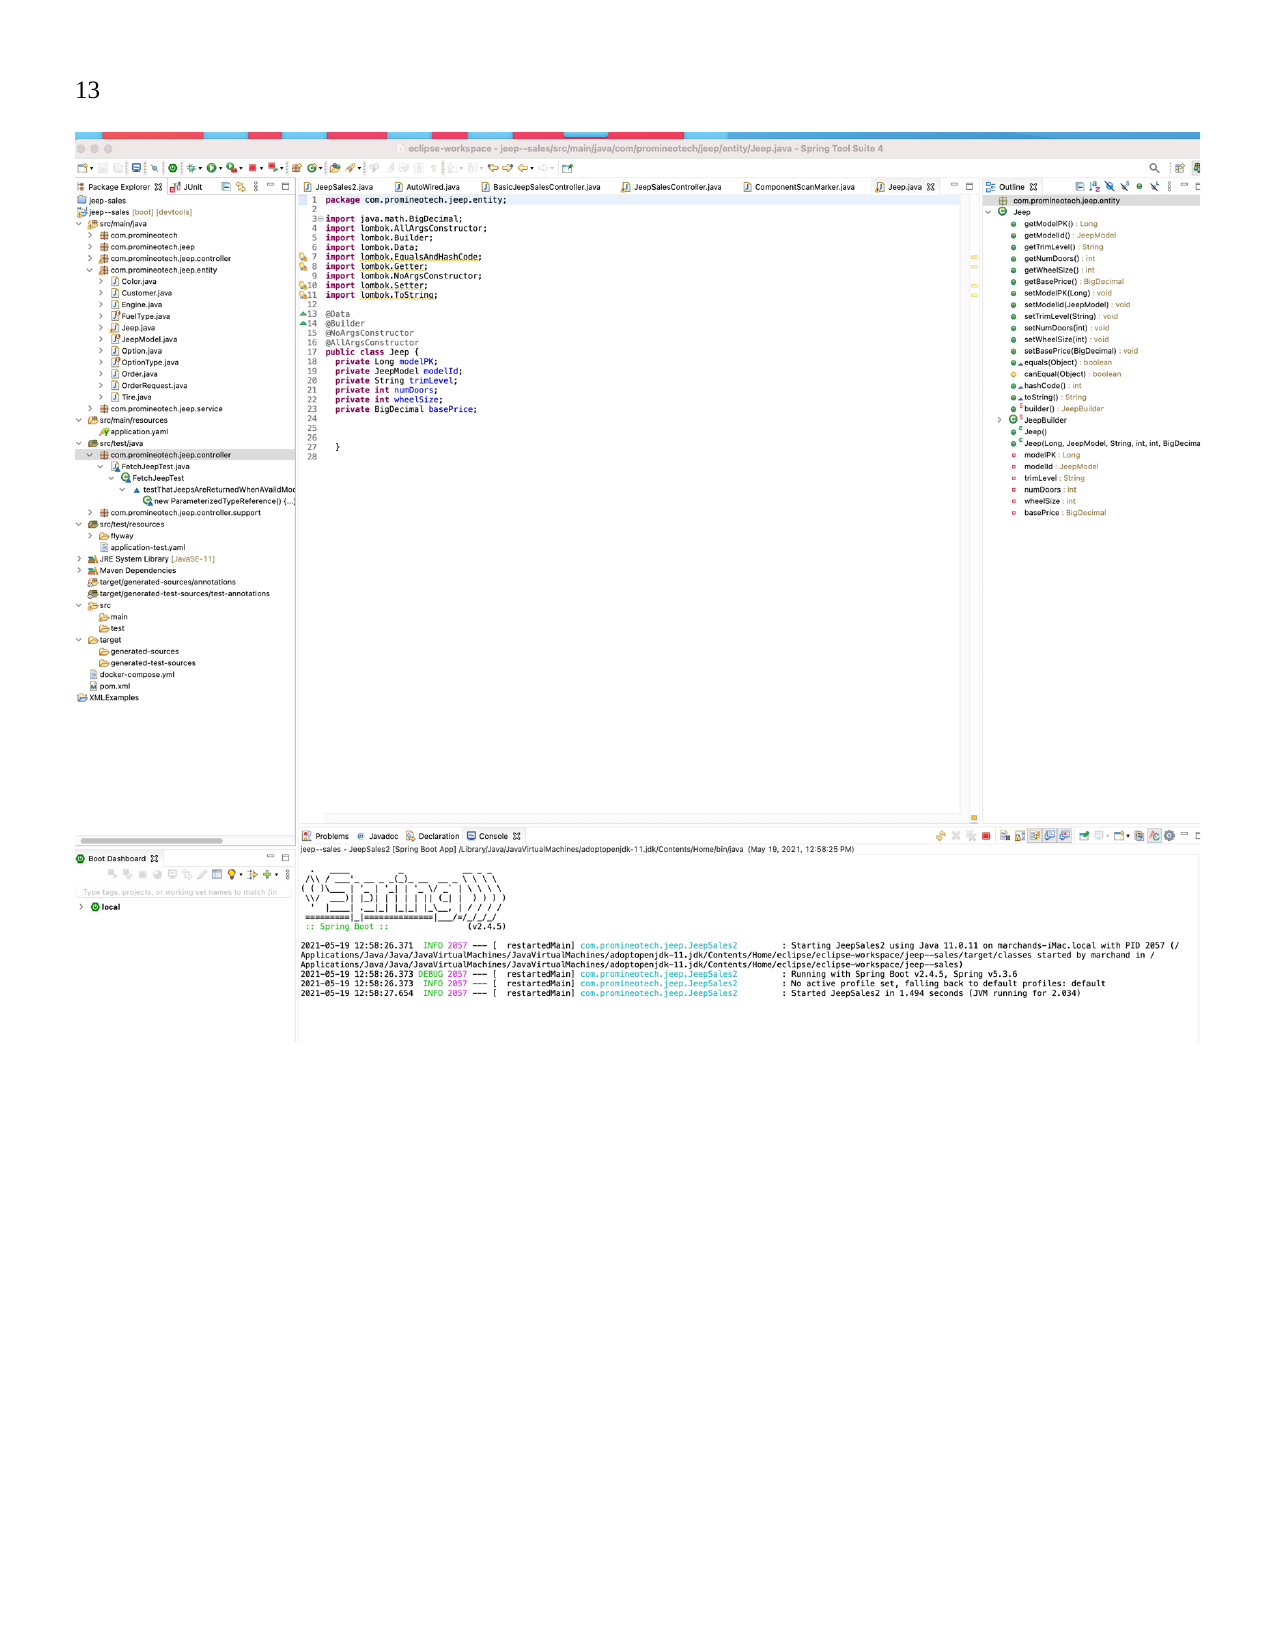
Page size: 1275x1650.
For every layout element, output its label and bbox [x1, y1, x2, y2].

picture [75, 132, 1200, 1042]
